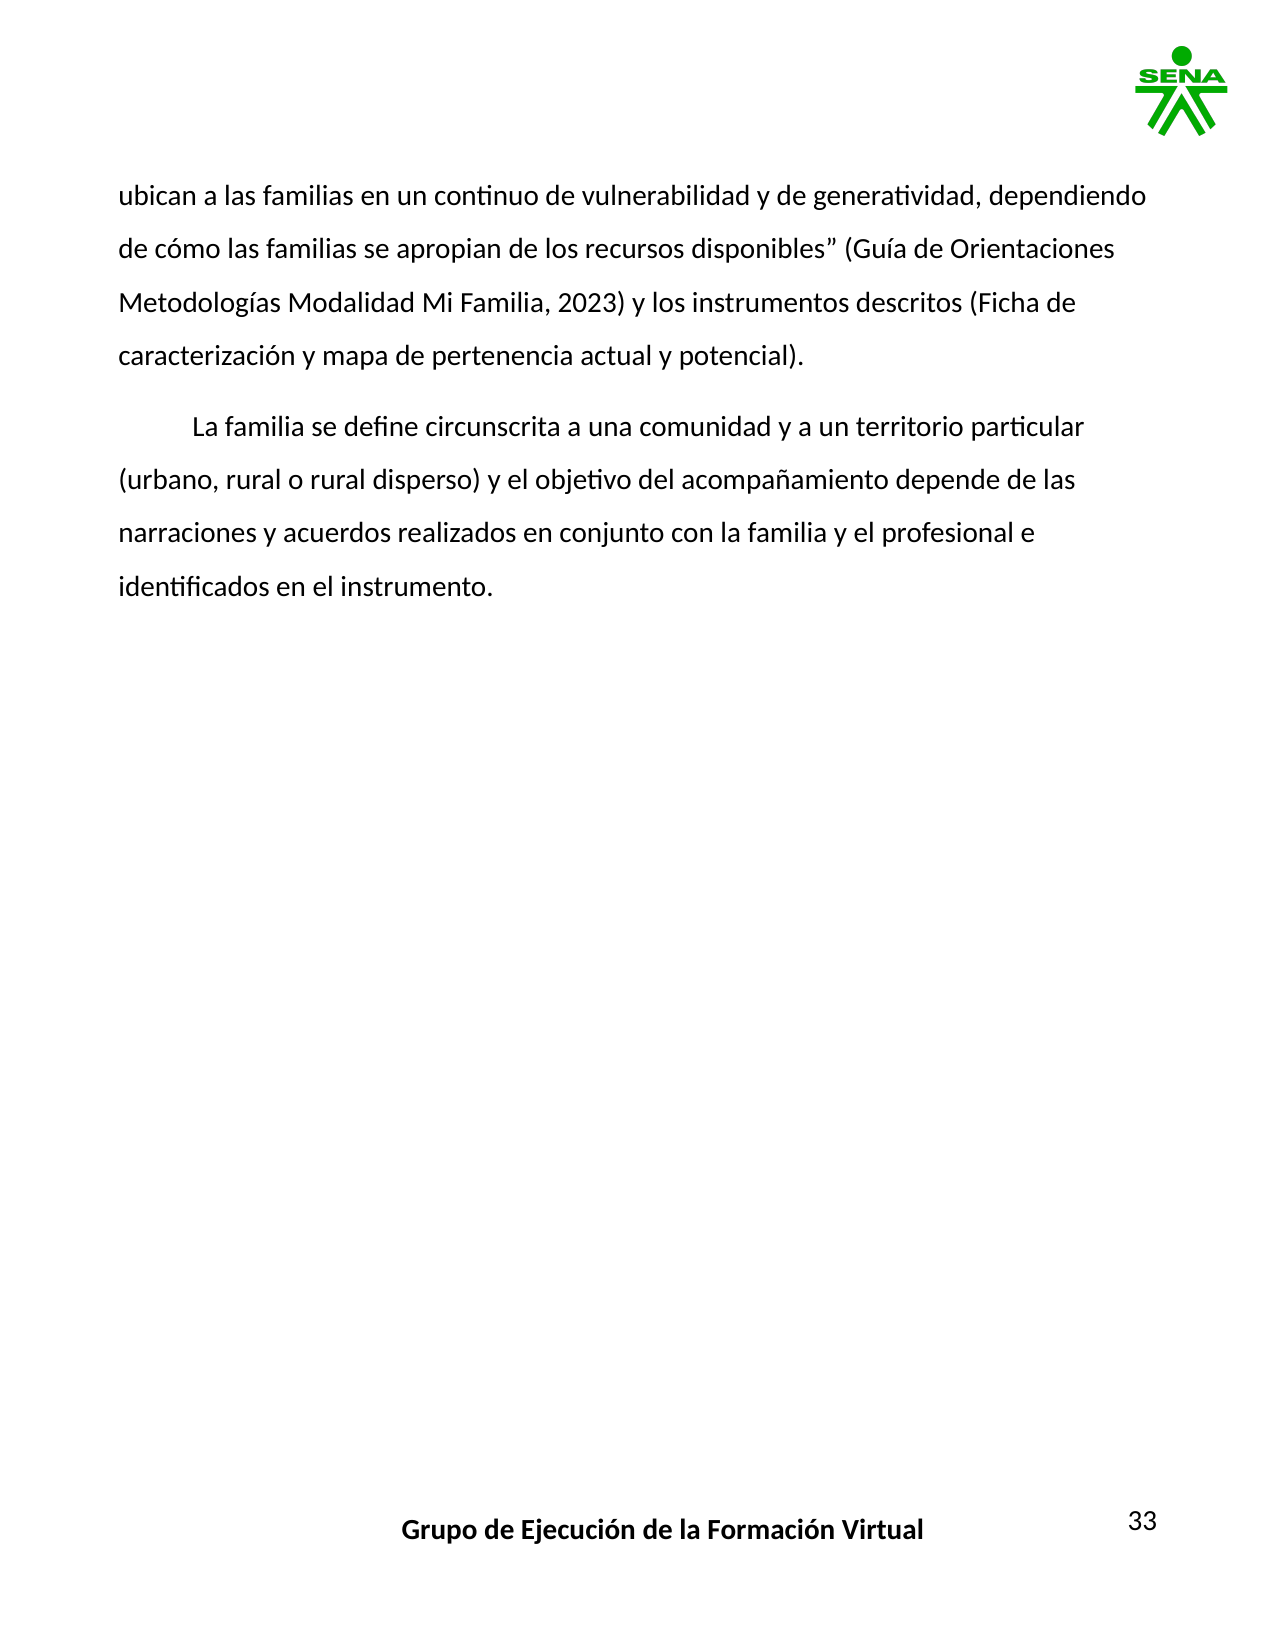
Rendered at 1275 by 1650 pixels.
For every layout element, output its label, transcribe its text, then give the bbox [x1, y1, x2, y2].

text La familia se define circunscrita a una comunidad y a un territorio particular (urbano, rural o rural disperso) y el objetivo del acompañamiento depende de las narraciones y acuerdos realizados en conjunto con la familia y el profesional e identificados en el instrumento. [118, 408, 1157, 603]
picture [1135, 46, 1228, 136]
